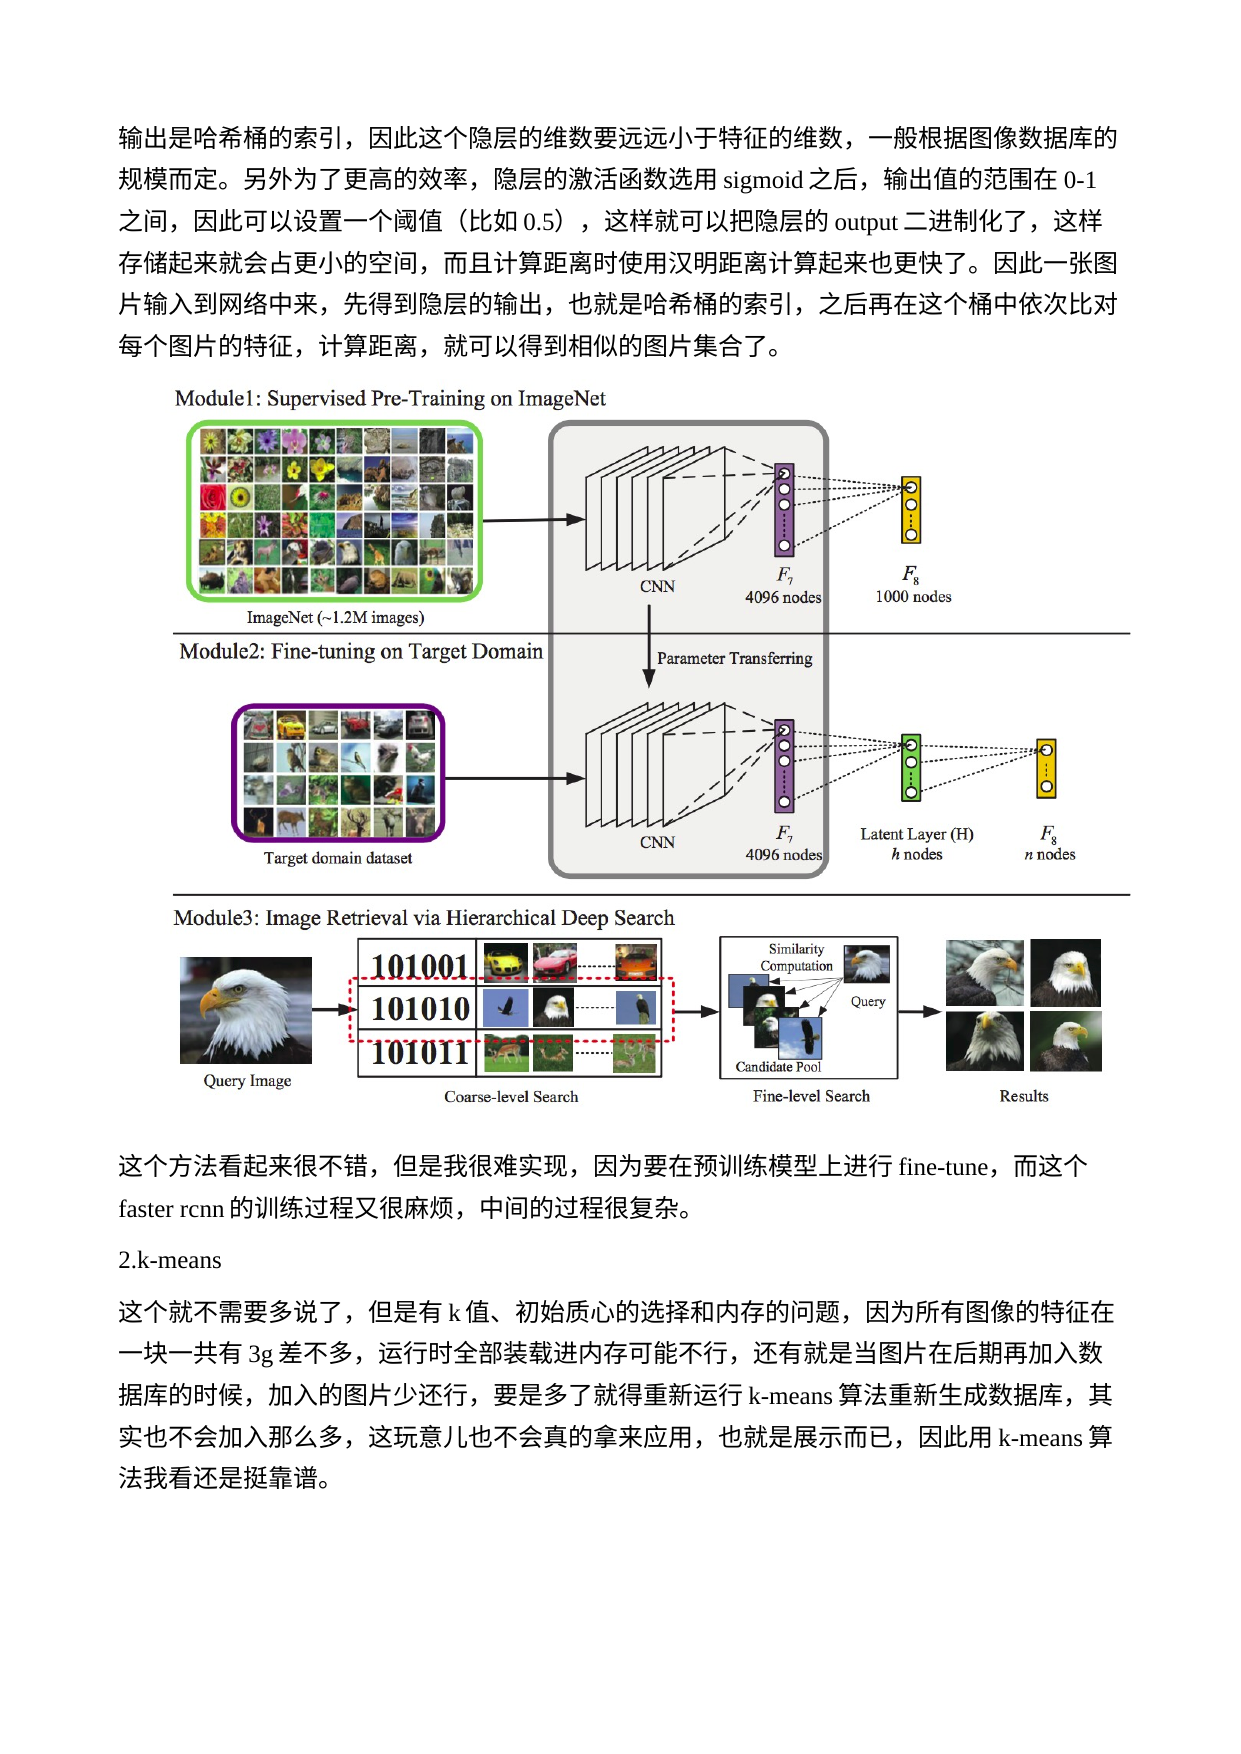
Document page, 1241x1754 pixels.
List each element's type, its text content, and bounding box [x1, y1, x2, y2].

text 2.k-means [118, 1245, 1122, 1273]
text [118, 118, 1122, 363]
text 这个就不需要多说了，但是有k值、初始质心的选择和内存的问题，因为所有图像的特征在一块一共有3g差不多，运行时全部装载进内存可能不行，还有就是当图片在后期再加入数据库的时候，加入的图片少还行，要是多了就得重新运行k-means算法重新生成数据库，其实也不会加入那么多，这玩意儿也不会真的拿来应用，也就是展示而已，因此用k-means算法我看还是挺靠谱。 [118, 1292, 1122, 1495]
picture [140, 379, 1144, 1122]
